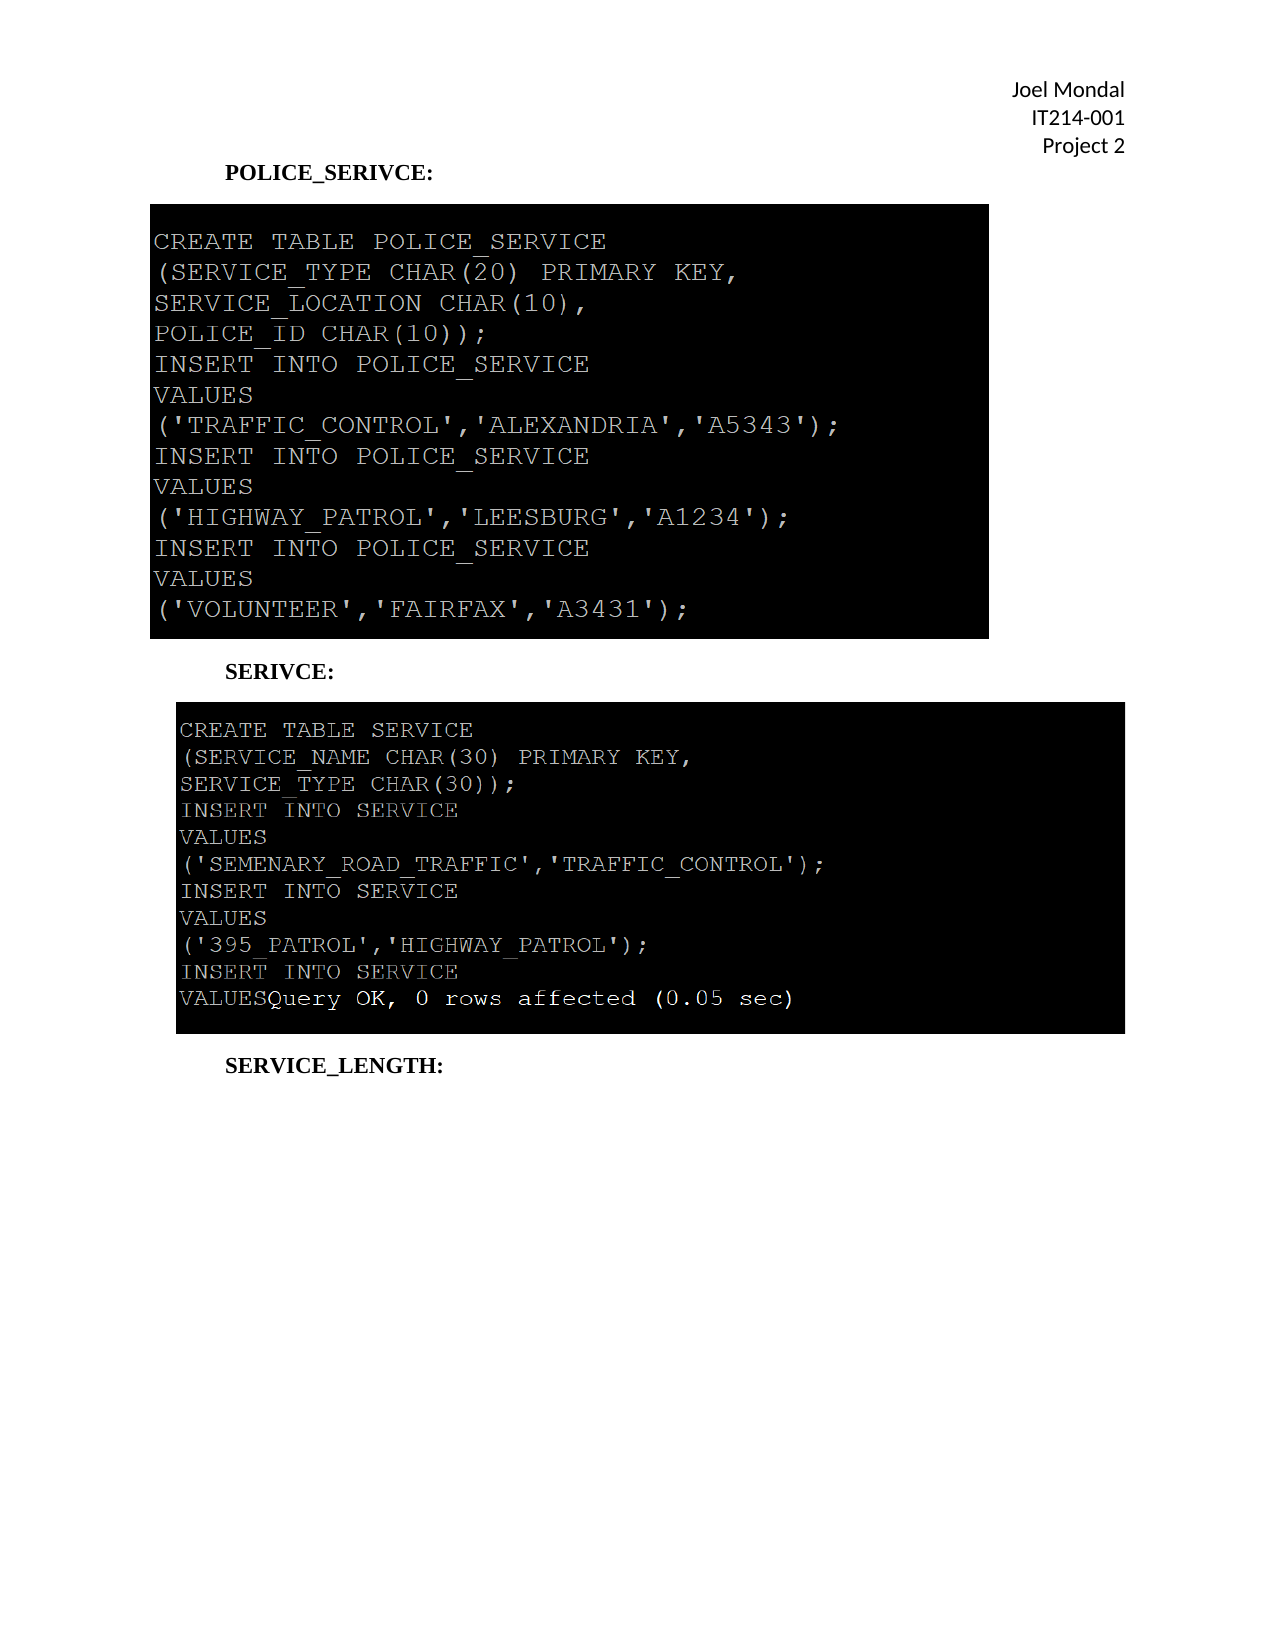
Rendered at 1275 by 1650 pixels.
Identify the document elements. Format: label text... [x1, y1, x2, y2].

picture [150, 204, 989, 639]
text SERVICE_LENGTH: [150, 1052, 1125, 1078]
text POLICE_SERIVCE: [150, 159, 1125, 185]
picture [176, 702, 1125, 1034]
text SERIVCE: [150, 658, 1125, 684]
